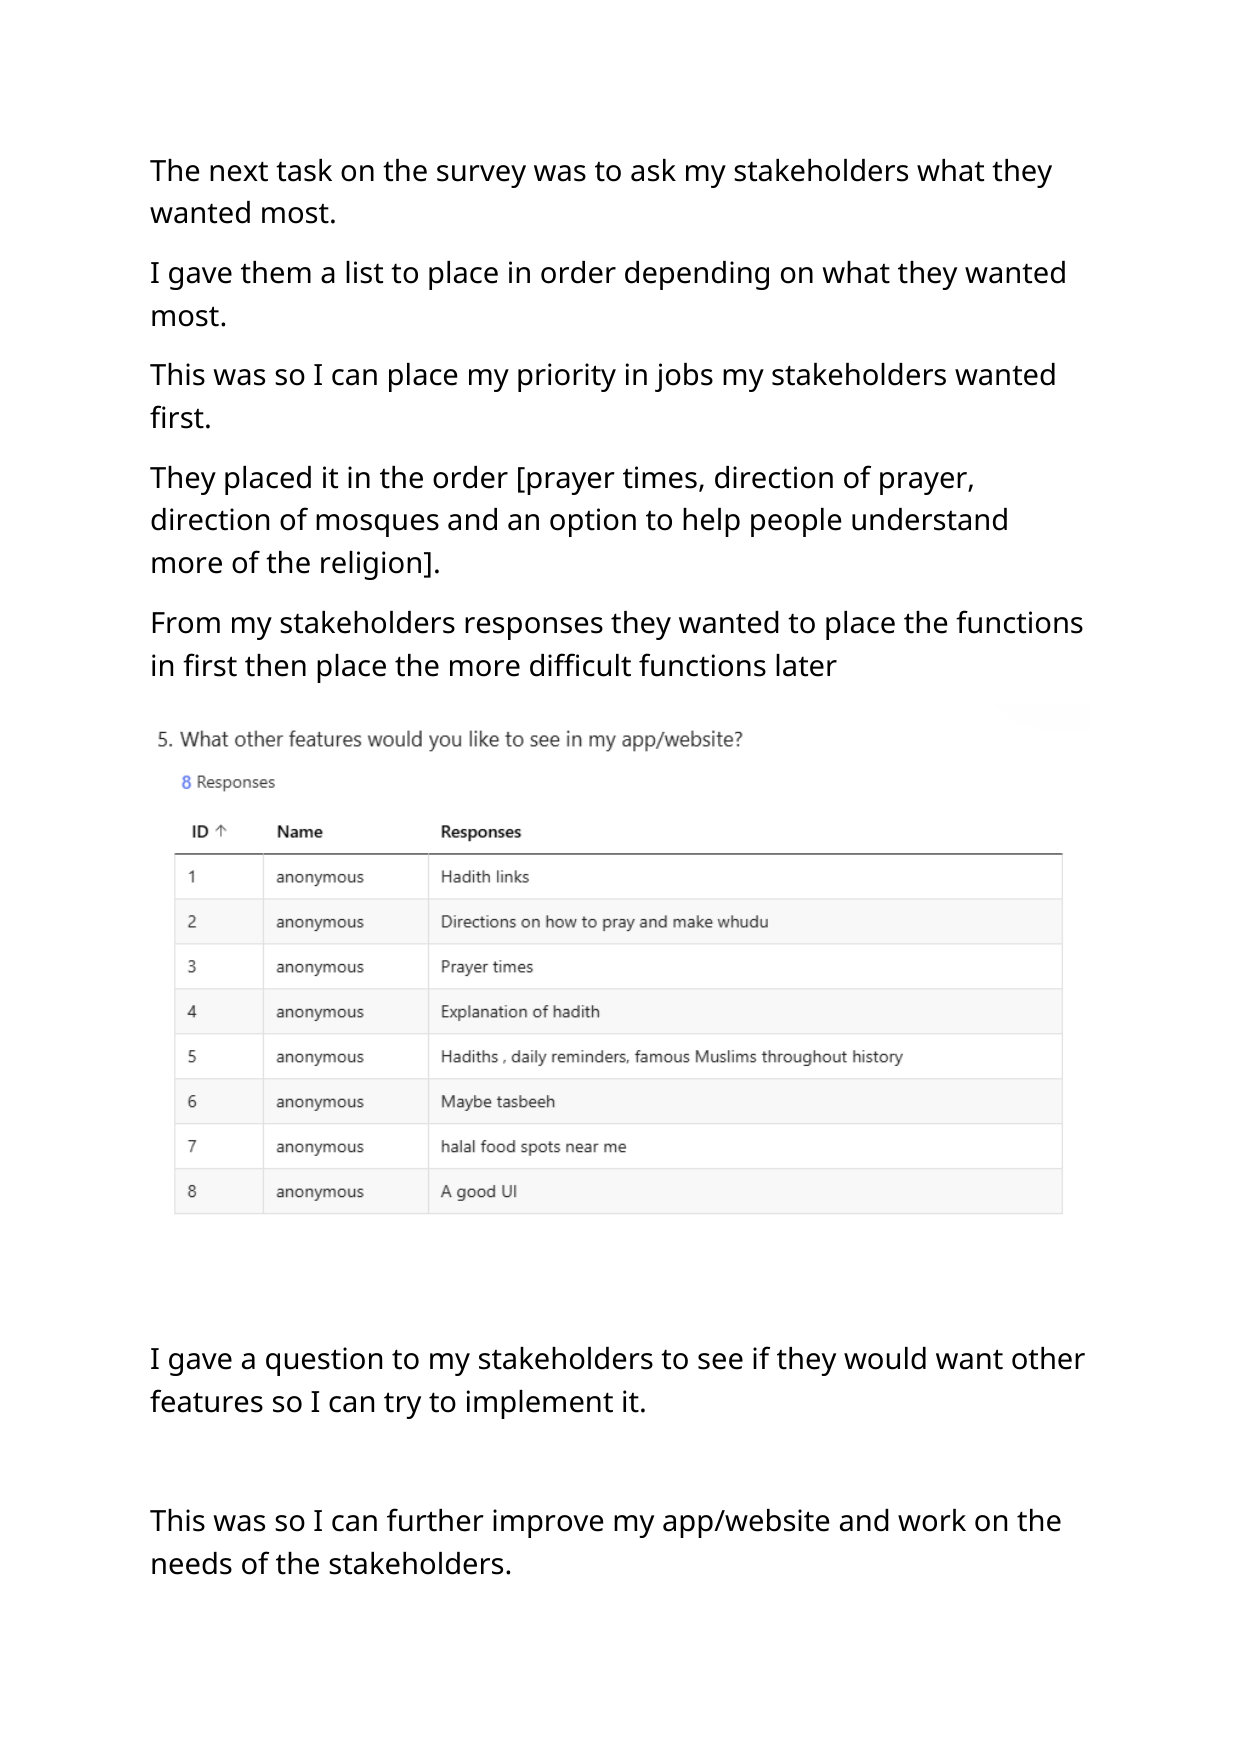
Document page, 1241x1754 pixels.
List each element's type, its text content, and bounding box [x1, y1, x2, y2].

text I gave a question to my stakeholders to see if they would want other features so I can try to implement it. [150, 1338, 1090, 1421]
text I gave them a list to place in order depending on what they wanted most. [150, 252, 1090, 335]
text The next task on the survey was to ask my stakeholders what they wanted most. [150, 150, 1090, 232]
picture [150, 704, 1091, 1320]
text They placed it in the order [prayer times, direction of prayer, direction of mosques and an option to help people understand more of the religion]. [150, 457, 1090, 582]
text This was so I can place my priority in jobs my stakeholders wanted first. [150, 354, 1090, 437]
text From my stakeholders responses they wanted to place the functions in first then place the more difficult functions later [150, 602, 1090, 684]
text This was so I can further improve my app/website and work on the needs of the stakeholders. [150, 1500, 1090, 1583]
